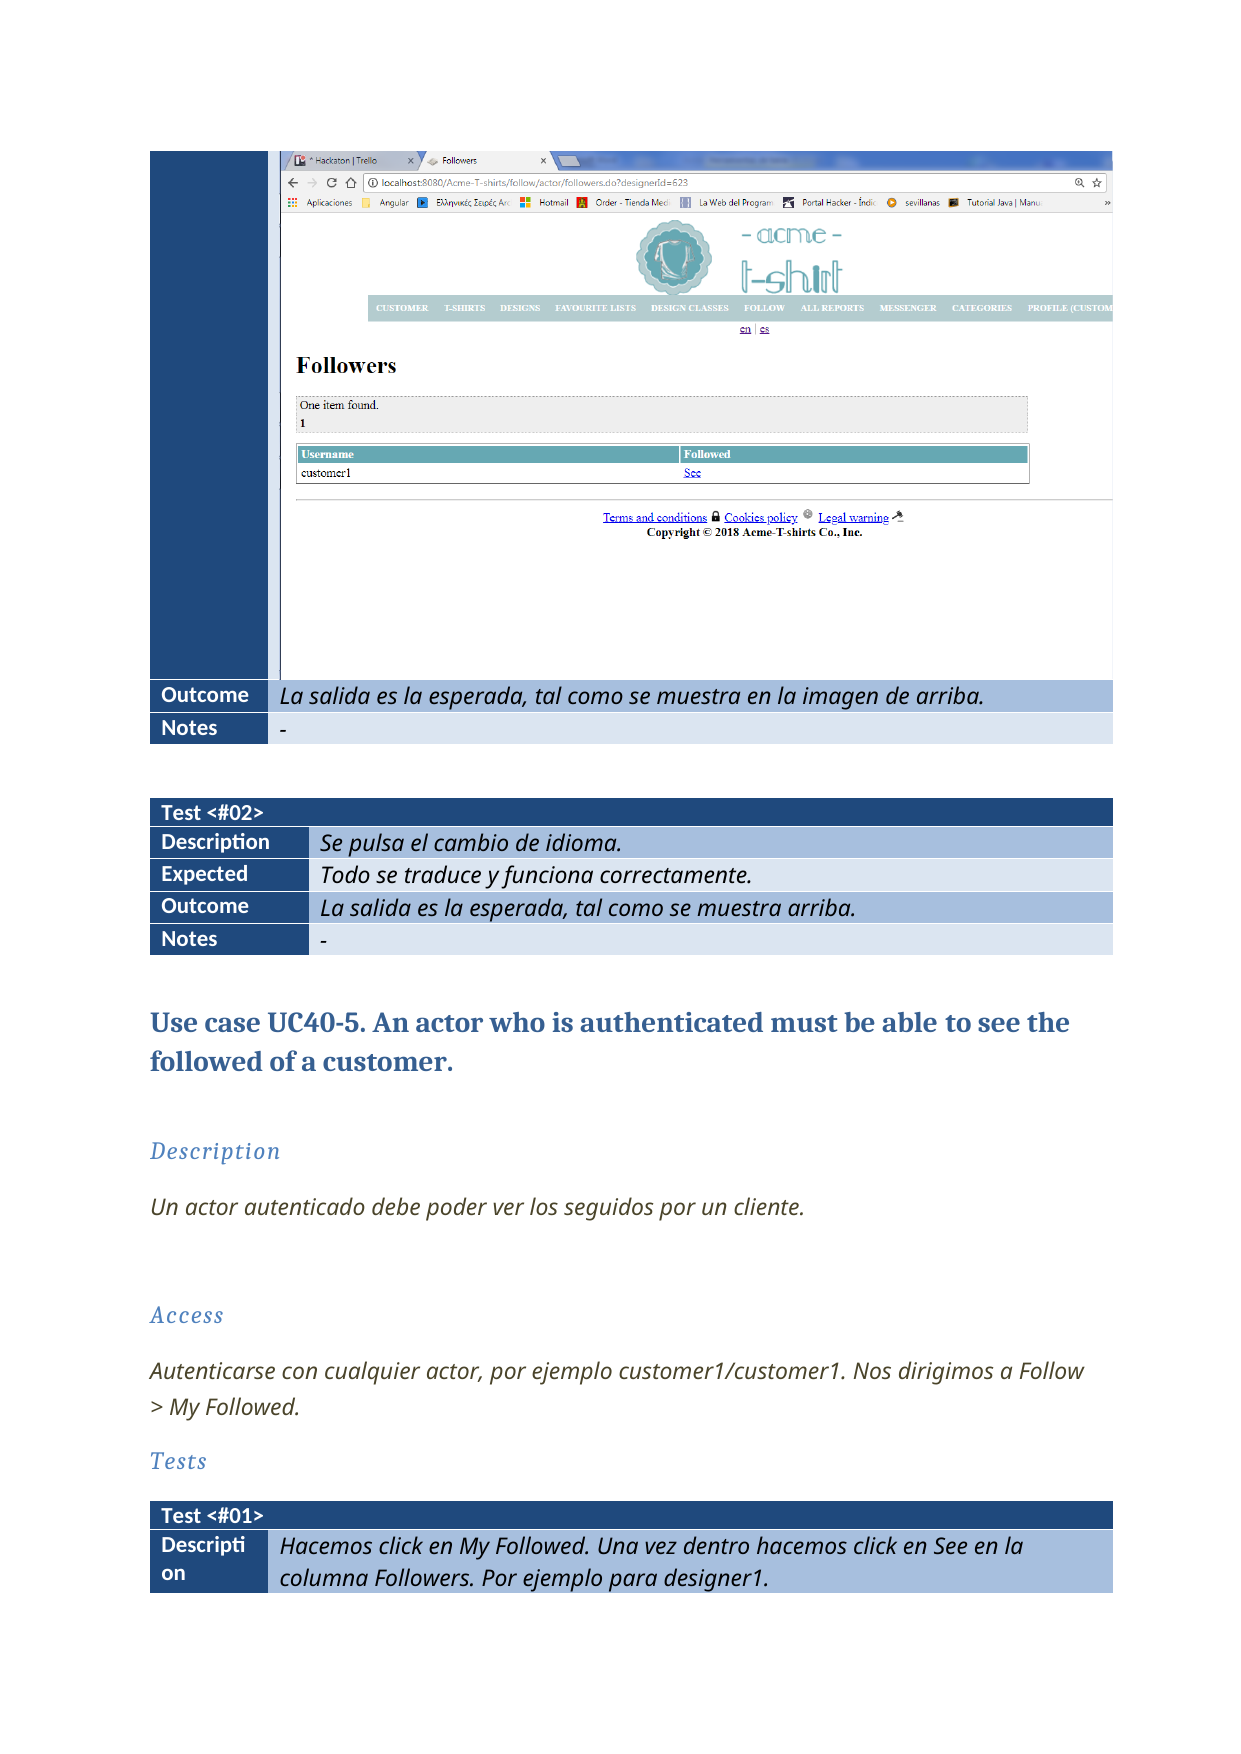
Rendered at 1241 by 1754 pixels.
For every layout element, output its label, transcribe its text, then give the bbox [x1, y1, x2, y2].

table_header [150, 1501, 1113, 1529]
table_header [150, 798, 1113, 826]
text Autenticarse con cualquier actor, por ejemplo customer1/customer1. Nos dirigimos a Follow > My Followed. [150, 1354, 1090, 1422]
subtitle Description [150, 1137, 1090, 1166]
picture [279, 151, 1113, 680]
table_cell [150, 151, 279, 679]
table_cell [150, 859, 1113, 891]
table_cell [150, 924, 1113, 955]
subtitle Un actor autenticado debe poder ver los seguidos por un cliente. [150, 1191, 1090, 1222]
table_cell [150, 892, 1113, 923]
subtitle Tests [150, 1447, 1090, 1476]
subtitle Access [150, 1301, 1090, 1329]
text Use case UC40-5. An actor who is authenticated must be able to see the followed of a customer. [150, 1006, 1090, 1078]
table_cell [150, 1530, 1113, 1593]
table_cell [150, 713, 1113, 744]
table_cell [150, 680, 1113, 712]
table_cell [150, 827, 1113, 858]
